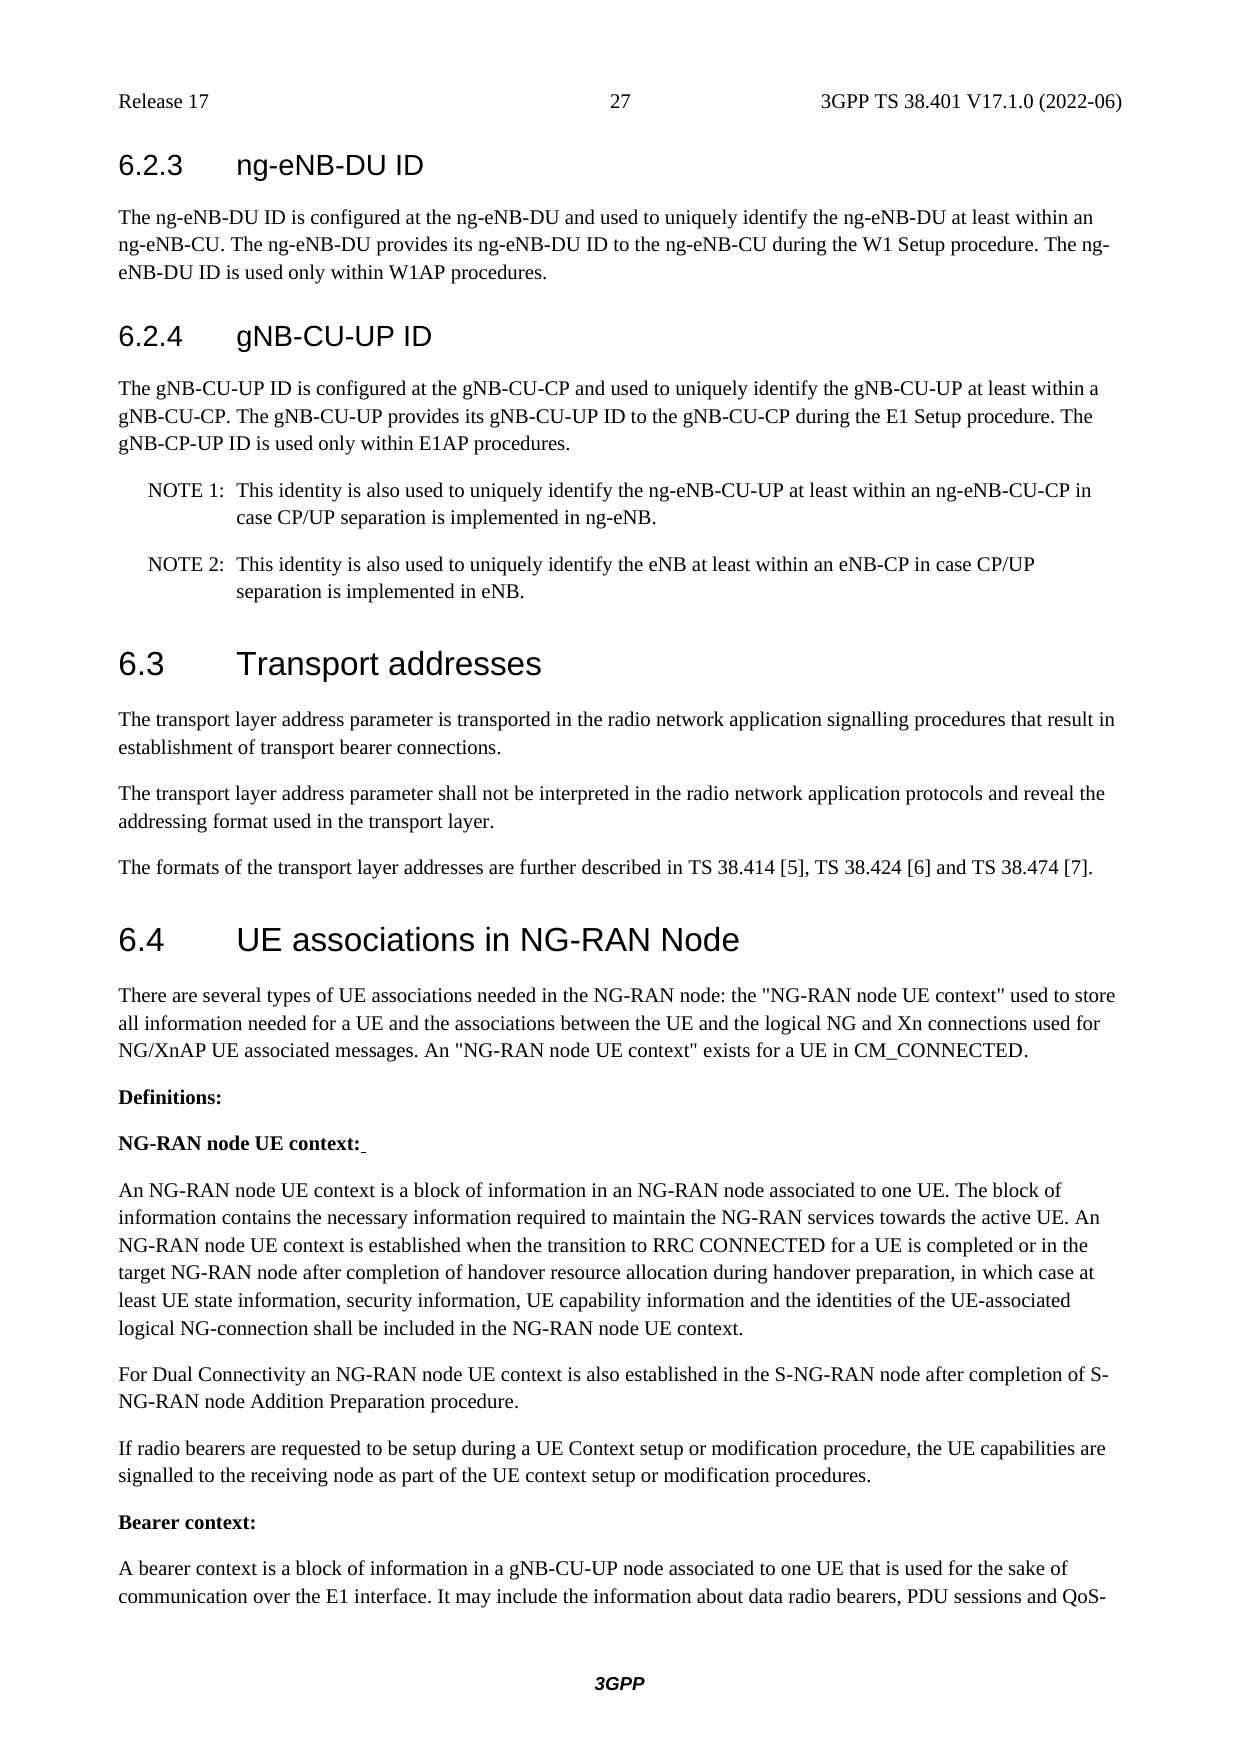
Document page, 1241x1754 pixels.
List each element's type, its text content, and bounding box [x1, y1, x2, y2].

text The transport layer address parameter is transported in the radio network application signalling procedures that result in establishment of transport bearer connections. [118, 707, 1122, 759]
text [118, 1556, 1122, 1608]
text For Dual Connectivity an NG-RAN node UE context is also established in the S-NG-RAN node after completion of S-NG-RAN node Addition Preparation procedure. [118, 1362, 1122, 1413]
text NG-RAN node UE context: [118, 1131, 1122, 1155]
text There are several types of UE associations needed in the NG-RAN node: the "NG-RAN node UE context" used to store all information needed for a UE and the associations between the UE and the logical NG and Xn connections used for NG/XnAP UE associated messages. An "NG-RAN node UE context" exists for a UE in CM_CONNECTED. [118, 983, 1122, 1062]
text NOTE 2: This identity is also used to uniquely identify the eNB at least within an eNB-CP in case CP/UP separation is implemented in eNB. [148, 552, 1122, 603]
subtitle 6.4 UE associations in NG-RAN Node [118, 920, 1122, 959]
text An NG-RAN node UE context is a block of information in an NG-RAN node associated to one UE. The block of information contains the necessary information required to maintain the NG-RAN services towards the active UE. An NG-RAN node UE context is established when the transition to RRC CONNECTED for a UE is completed or in the target NG-RAN node after completion of handover resource allocation during handover preparation, in which case at least UE state information, security information, UE capability information and the identities of the UE-associated logical NG-connection shall be included in the NG-RAN node UE context. [118, 1177, 1122, 1339]
text If radio bearers are requested to be setup during a UE Context setup or modification procedure, the UE capabilities are signalled to the receiving node as part of the UE context setup or modification procedures. [118, 1436, 1122, 1487]
text The transport layer address parameter shall not be interpreted in the radio network application protocols and reveal the addressing format used in the transport layer. [118, 781, 1122, 833]
text The gNB-CU-UP ID is configured at the gNB-CU-CP and used to uniquely identify the gNB-CU-UP at least within a gNB-CU-CP. The gNB-CU-UP provides its gNB-CU-UP ID to the gNB-CU-CP during the E1 Setup procedure. The gNB-CP-UP ID is used only within E1AP procedures. [118, 376, 1122, 455]
subtitle 6.3 Transport addresses [118, 644, 1122, 683]
text The formats of the transport layer addresses are further described in TS 38.414 [5], TS 38.424 [6] and TS 38.474 [7]. [118, 855, 1122, 879]
text Bearer context: [118, 1510, 1122, 1534]
text The ng-eNB-DU ID is configured at the ng-eNB-DU and used to uniquely identify the ng-eNB-DU at least within an ng-eNB-CU. The ng-eNB-DU provides its ng-eNB-DU ID to the ng-eNB-CU during the W1 Setup procedure. The ng-eNB-DU ID is used only within W1AP procedures. [118, 205, 1122, 284]
subtitle 6.2.4 gNB-CU-UP ID [118, 319, 1122, 352]
text Definitions: [118, 1085, 1122, 1109]
text NOTE 1: This identity is also used to uniquely identify the ng-eNB-CU-UP at least within an ng-eNB-CU-CP in case CP/UP separation is implemented in ng-eNB. [148, 478, 1122, 529]
subtitle 6.2.3 ng-eNB-DU ID [118, 147, 1122, 181]
